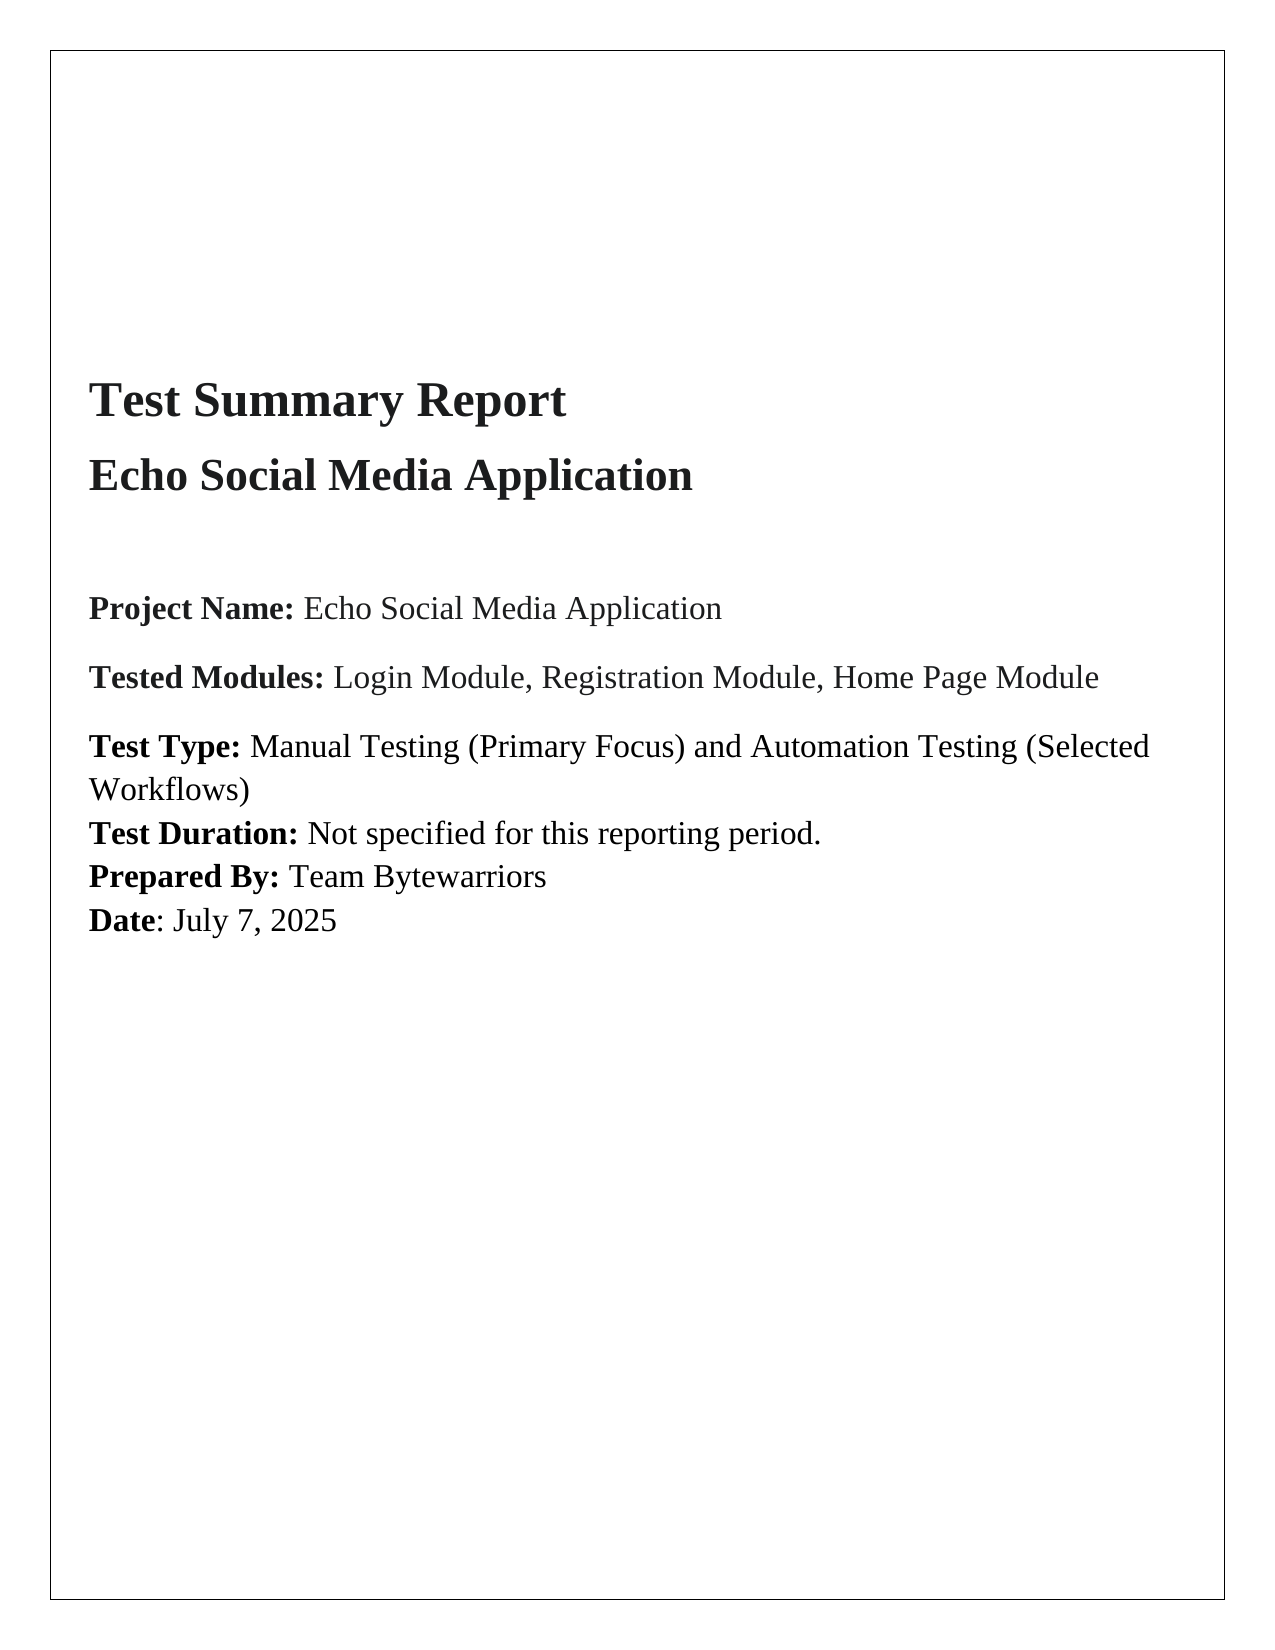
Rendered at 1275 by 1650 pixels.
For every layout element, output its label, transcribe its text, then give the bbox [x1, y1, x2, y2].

subtitle Test Summary Report [89, 369, 1186, 427]
text Test Duration: Not specified for this reporting period. [89, 813, 1186, 851]
text Tested Modules: Login Module, Registration Module, Home Page Module [89, 657, 1186, 696]
subtitle Echo Social Media Application [89, 447, 1186, 500]
text Test Type: Manual Testing (Primary Focus) and Automation Testing (Selected Workflows) [89, 726, 1186, 808]
text Prepared By: Team Bytewarriors [89, 857, 1186, 895]
text Project Name: Echo Social Media Application [89, 588, 1186, 627]
text Date: July 7, 2025 [89, 900, 1186, 939]
